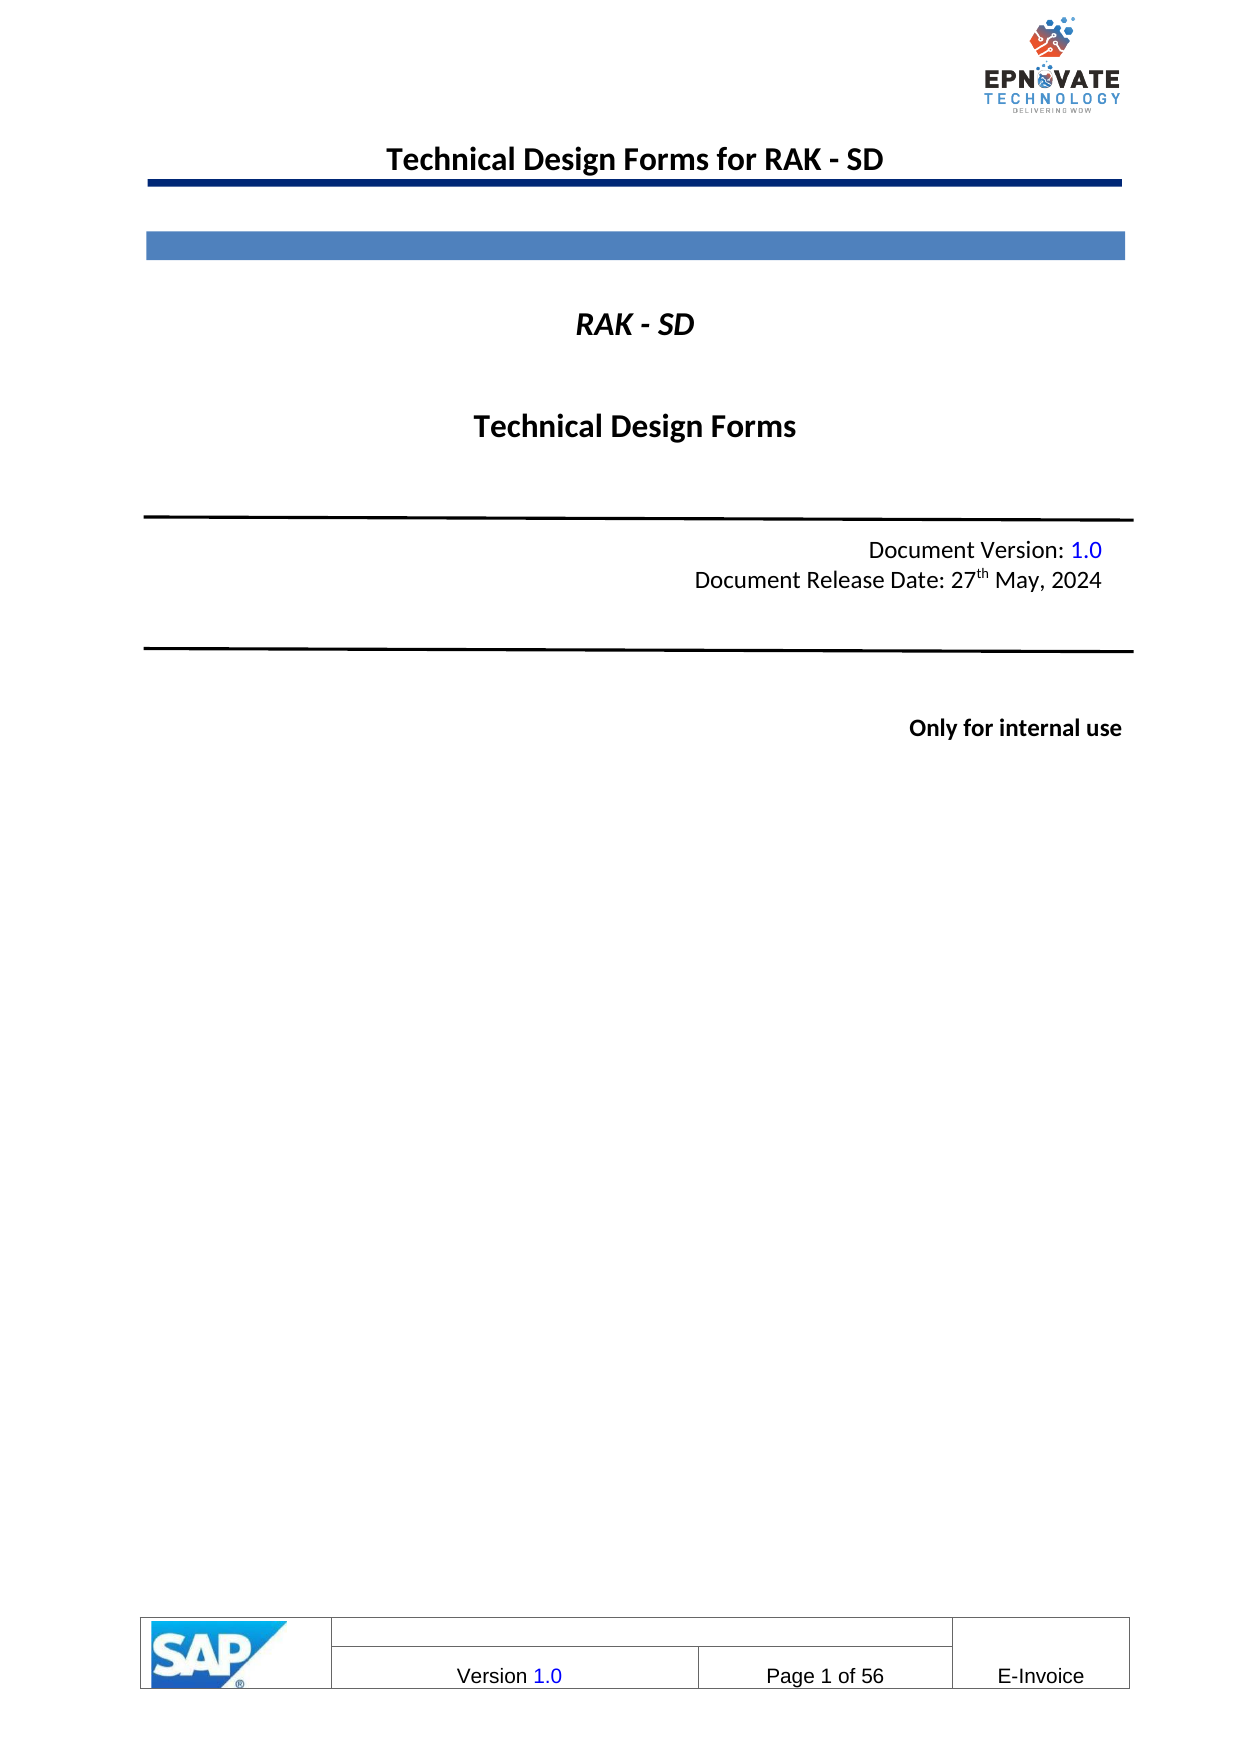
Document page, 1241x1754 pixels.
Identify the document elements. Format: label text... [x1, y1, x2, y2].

text RAK - SD [148, 303, 1122, 344]
text Technical Design Forms [148, 405, 1122, 445]
picture [984, 17, 1120, 113]
text Only for internal use [148, 712, 1122, 743]
picture [151, 1621, 287, 1688]
text Document Release Date: 27th May, 2024 [576, 565, 1102, 595]
text Document Version: 1.0 [148, 534, 1102, 565]
